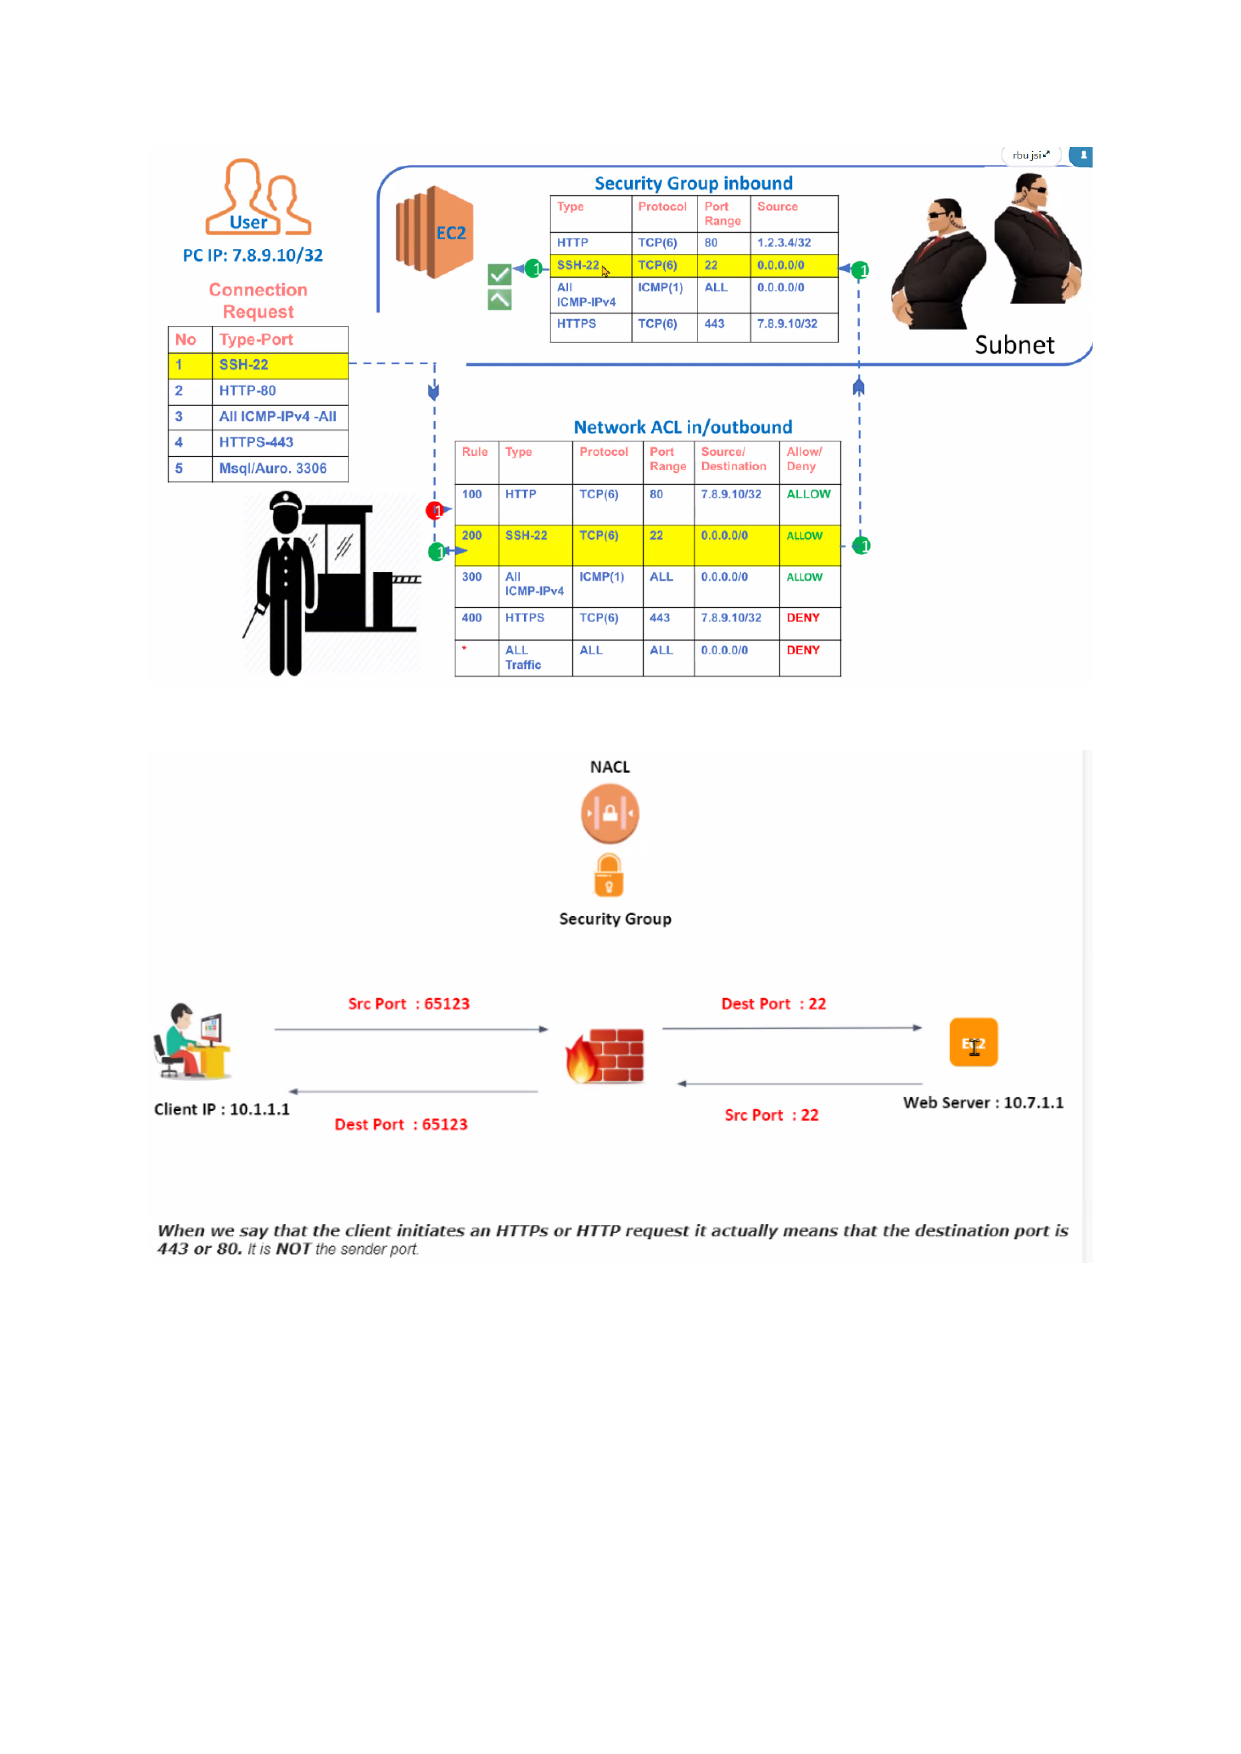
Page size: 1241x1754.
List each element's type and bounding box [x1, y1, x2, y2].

picture [147, 750, 1093, 1263]
picture [147, 147, 1093, 685]
